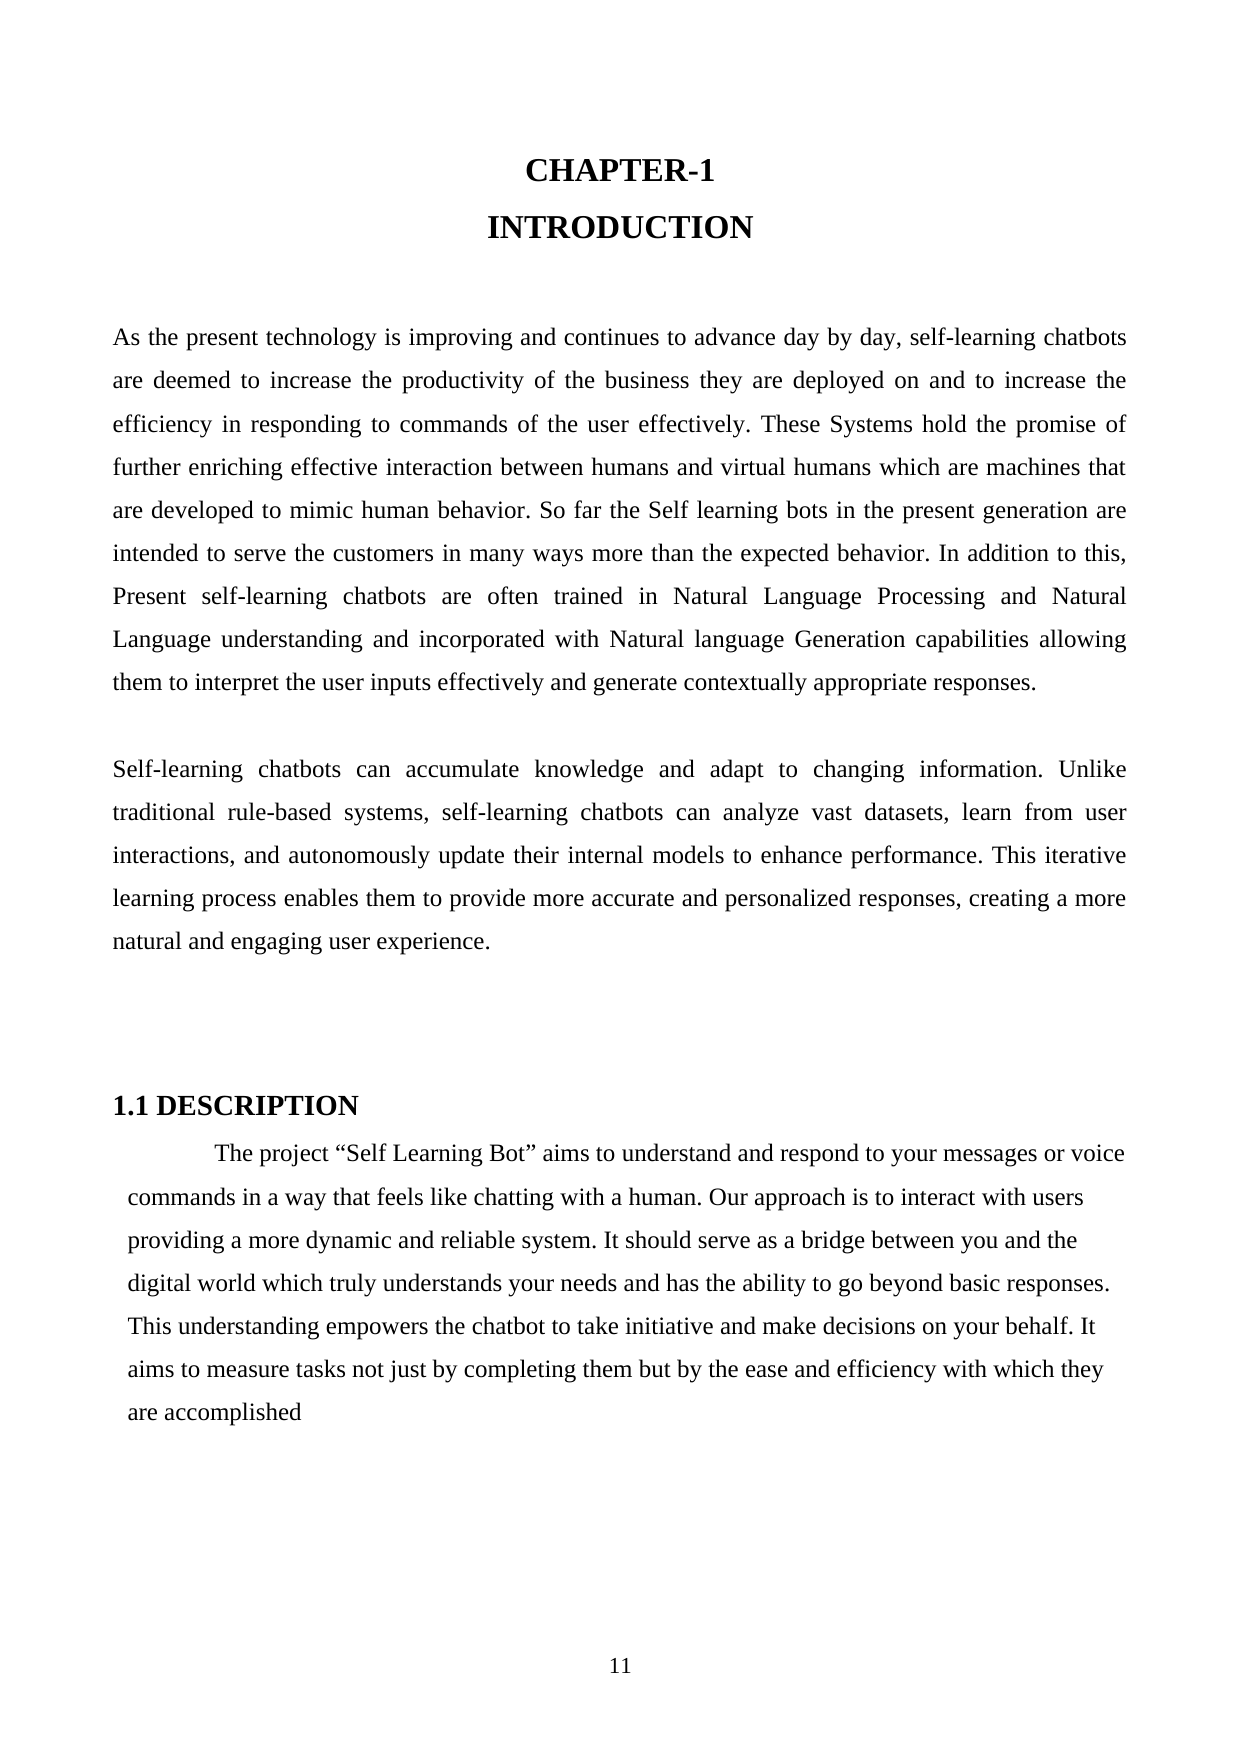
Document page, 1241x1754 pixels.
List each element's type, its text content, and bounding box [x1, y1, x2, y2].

text INTRODUCTION [112, 207, 1128, 246]
text Self-learning chatbots can accumulate knowledge and adapt to changing information. Unlike traditional rule-based systems, self-learning chatbots can analyze vast datasets, learn from user interactions, and autonomously update their internal models to enhance performance. This iterative learning process enables them to provide more accurate and personalized responses, creating a more natural and engaging user experience. [112, 754, 1128, 955]
text The project “Self Learning Bot” aims to understand and respond to your messages or voice commands in a way that feels like chatting with a human. Our approach is to interact with users providing a more dynamic and reliable system. It should serve as a bridge between you and the digital world which truly understands your needs and has the ability to go beyond basic responses. This understanding empowers the chatbot to take initiative and make decisions on your behalf. It aims to measure tasks not just by completing them but by the ease and efficiency with which they are accomplished [127, 1138, 1128, 1426]
text CHAPTER-1 [112, 150, 1128, 188]
list DESCRIPTION [112, 1088, 1128, 1122]
text As the present technology is improving and continues to advance day by day, self-learning chatbots are deemed to increase the productivity of the business they are deployed on and to increase the efficiency in responding to commands of the user effectively. These Systems hold the promise of further enriching effective interaction between humans and virtual humans which are machines that are developed to mimic human behavior. So far the Self learning bots in the present generation are intended to serve the customers in many ways more than the expected behavior. In addition to this, Present self-learning chatbots are often trained in Natural Language Processing and Natural Language understanding and incorporated with Natural language Generation capabilities allowing them to interpret the user inputs effectively and generate contextually appropriate responses. [112, 322, 1128, 696]
